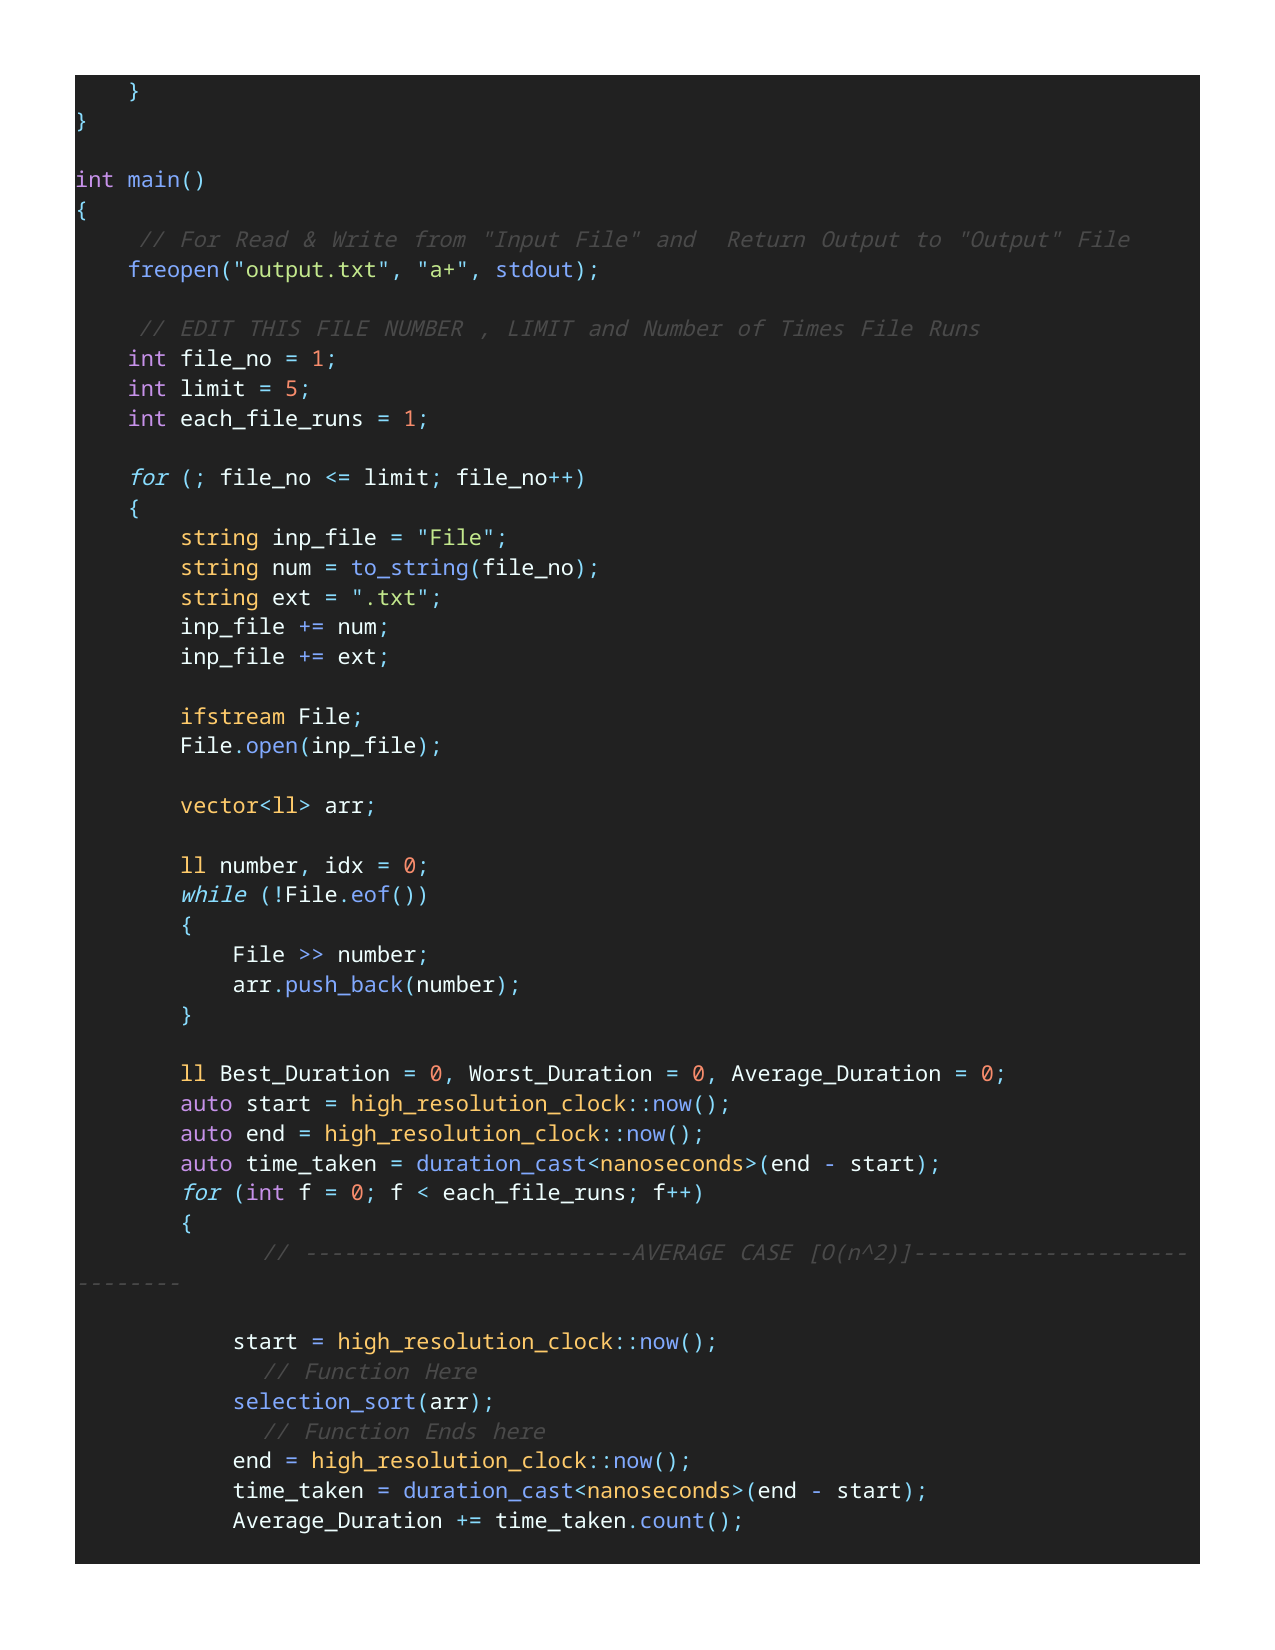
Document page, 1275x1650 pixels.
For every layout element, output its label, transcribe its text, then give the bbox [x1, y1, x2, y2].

text // For Read & Write from "Input File" and Return Output to "Output" File [75, 224, 1200, 254]
text File >> number; [75, 939, 1200, 969]
text int main() [75, 164, 1200, 194]
text time_taken = duration_cast<nanoseconds>(end - start); [75, 1475, 1200, 1505]
text auto start = high_resolution_clock::now(); [75, 1088, 1200, 1118]
text // Function Here [75, 1356, 1200, 1386]
text int file_no = 1; [75, 343, 1200, 373]
text Average_Duration += time_taken.count(); [75, 1505, 1200, 1535]
text // EDIT THIS FILE NUMBER , LIMIT and Number of Times File Runs [75, 313, 1200, 343]
text } [75, 998, 1200, 1028]
text ll Best_Duration = 0, Worst_Duration = 0, Average_Duration = 0; [75, 1058, 1200, 1088]
text string ext = ".txt"; [75, 581, 1200, 611]
text } [75, 105, 1200, 134]
text { [75, 909, 1200, 939]
text inp_file += ext; [75, 641, 1200, 671]
text for (int f = 0; f < each_file_runs; f++) [75, 1177, 1200, 1207]
text for (; file_no <= limit; file_no++) [75, 462, 1200, 492]
text start = high_resolution_clock::now(); [75, 1326, 1200, 1356]
text { [75, 492, 1200, 522]
text arr.push_back(number); [75, 969, 1200, 998]
text { [75, 194, 1200, 224]
text selection_sort(arr); [75, 1386, 1200, 1416]
text { [75, 1207, 1200, 1237]
text string inp_file = "File"; [75, 522, 1200, 552]
text end = high_resolution_clock::now(); [75, 1445, 1200, 1475]
text auto time_taken = duration_cast<nanoseconds>(end - start); [75, 1147, 1200, 1177]
text ll number, idx = 0; [75, 849, 1200, 879]
text while (!File.eof()) [75, 879, 1200, 909]
text auto end = high_resolution_clock::now(); [75, 1118, 1200, 1147]
text // Function Ends here [75, 1416, 1200, 1445]
text // -------------------------AVERAGE CASE [O(n^2)]----------------------------- [75, 1237, 1200, 1296]
text int limit = 5; [75, 373, 1200, 403]
text vector<ll> arr; [75, 790, 1200, 820]
text ifstream File; [75, 701, 1200, 730]
text } [75, 75, 1200, 105]
text int each_file_runs = 1; [75, 403, 1200, 432]
text inp_file += num; [75, 611, 1200, 641]
text File.open(inp_file); [75, 730, 1200, 760]
text freopen("output.txt", "a+", stdout); [75, 254, 1200, 283]
text string num = to_string(file_no); [75, 552, 1200, 581]
